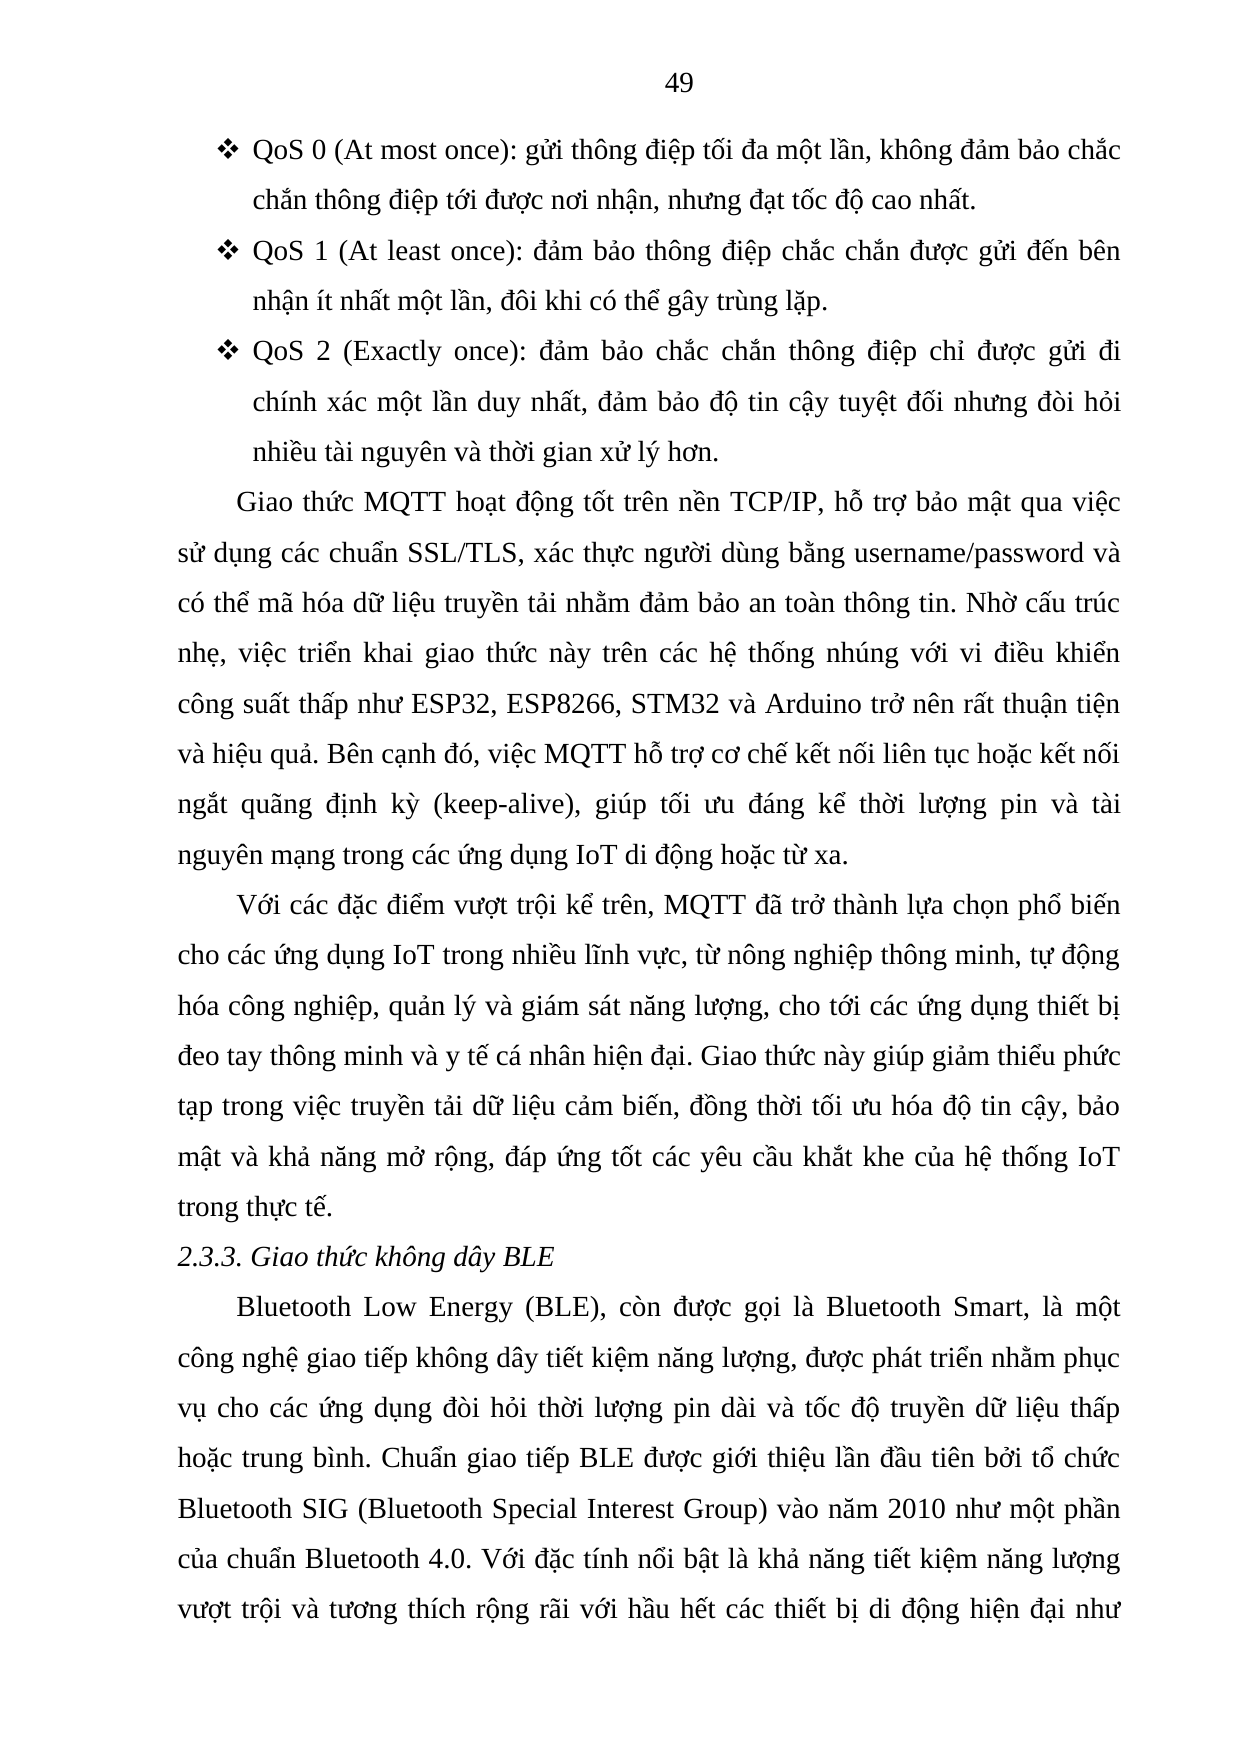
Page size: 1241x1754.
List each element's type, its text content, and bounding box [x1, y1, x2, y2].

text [177, 1289, 1122, 1625]
text Với các đặc điểm vượt trội kể trên, MQTT đã trở thành lựa chọn phổ biến cho các ứng dụng IoT trong nhiều lĩnh vực, từ nông nghiệp thông minh, tự động hóa công nghiệp, quản lý và giám sát năng lượng, cho tới các ứng dụng thiết bị đeo tay thông minh và y tế cá nhân hiện đại. Giao thức này giúp giảm thiểu phức tạp trong việc truyền tải dữ liệu cảm biến, đồng thời tối ưu hóa độ tin cậy, bảo mật và khả năng mở rộng, đáp ứng tốt các yêu cầu khắt khe của hệ thống IoT trong thực tế. [177, 887, 1122, 1222]
subtitle 2.3.3. Giao thức không dây BLE [177, 1239, 1122, 1273]
list QoS 0 (At most once): gửi thông điệp tối đa một lần, không đảm bảo chắc chắn thông điệp tới được nơi nhận, nhưng đạt tốc độ cao nhất. [215, 132, 1122, 216]
text Giao thức MQTT hoạt động tốt trên nền TCP/IP, hỗ trợ bảo mật qua việc sử dụng các chuẩn SSL/TLS, xác thực người dùng bằng username/password và có thể mã hóa dữ liệu truyền tải nhằm đảm bảo an toàn thông tin. Nhờ cấu trúc nhẹ, việc triển khai giao thức này trên các hệ thống nhúng với vi điều khiển công suất thấp như ESP32, ESP8266, STM32 và Arduino trở nên rất thuận tiện và hiệu quả. Bên cạnh đó, việc MQTT hỗ trợ cơ chế kết nối liên tục hoặc kết nối ngắt quãng định kỳ (keep-alive), giúp tối ưu đáng kể thời lượng pin và tài nguyên mạng trong các ứng dụng IoT di động hoặc từ xa. [177, 484, 1122, 870]
list QoS 1 (At least once): đảm bảo thông điệp chắc chắn được gửi đến bên nhận ít nhất một lần, đôi khi có thể gây trùng lặp. [215, 233, 1122, 317]
list QoS 2 (Exactly once): đảm bảo chắc chắn thông điệp chỉ được gửi đi chính xác một lần duy nhất, đảm bảo độ tin cậy tuyệt đối nhưng đòi hỏi nhiều tài nguyên và thời gian xử lý hơn. [215, 333, 1122, 468]
